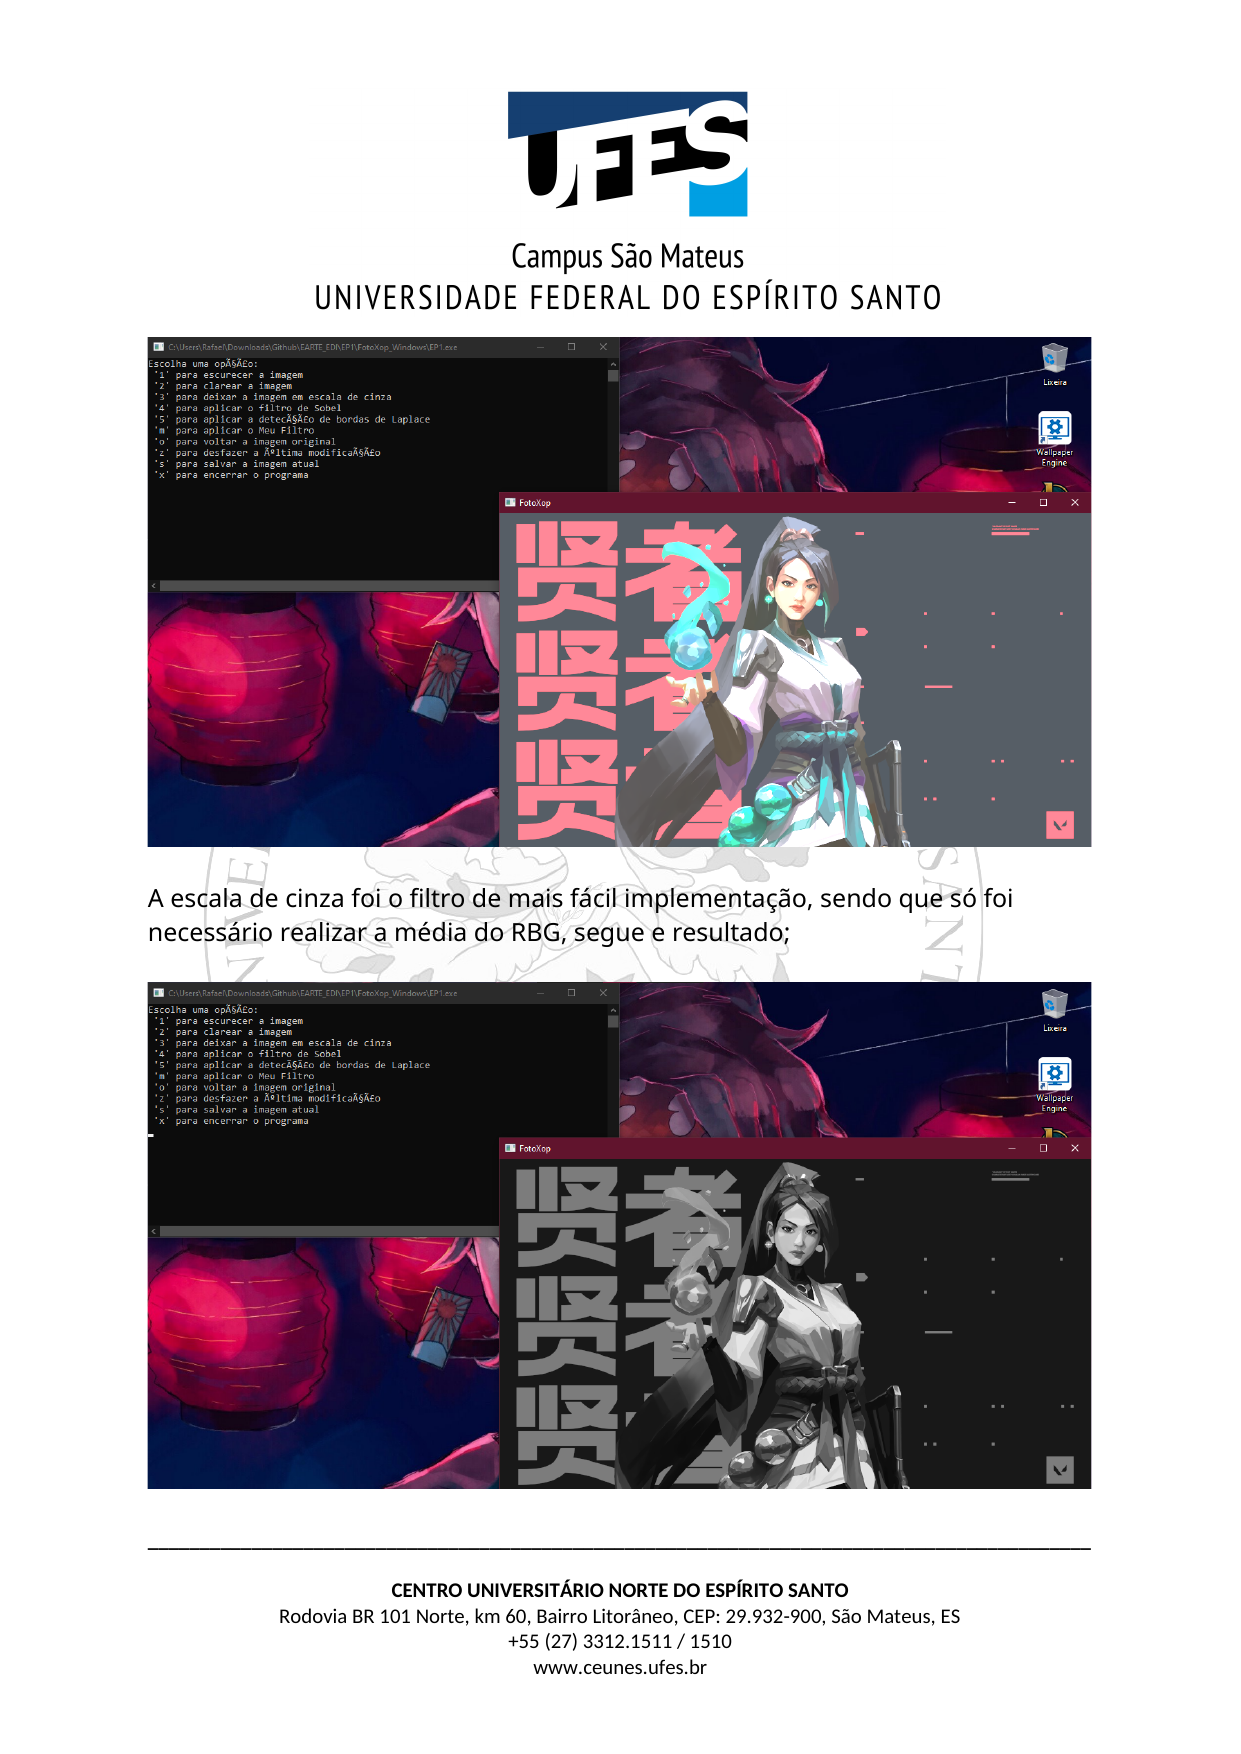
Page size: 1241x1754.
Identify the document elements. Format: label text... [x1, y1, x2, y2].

picture [308, 88, 946, 317]
text A escala de cinza foi o filtro de mais fácil implementação, sendo que só foi necessário realizar a média do RBG, segue e resultado; [148, 880, 1092, 948]
picture [147, 337, 1092, 847]
picture [147, 982, 1092, 1489]
